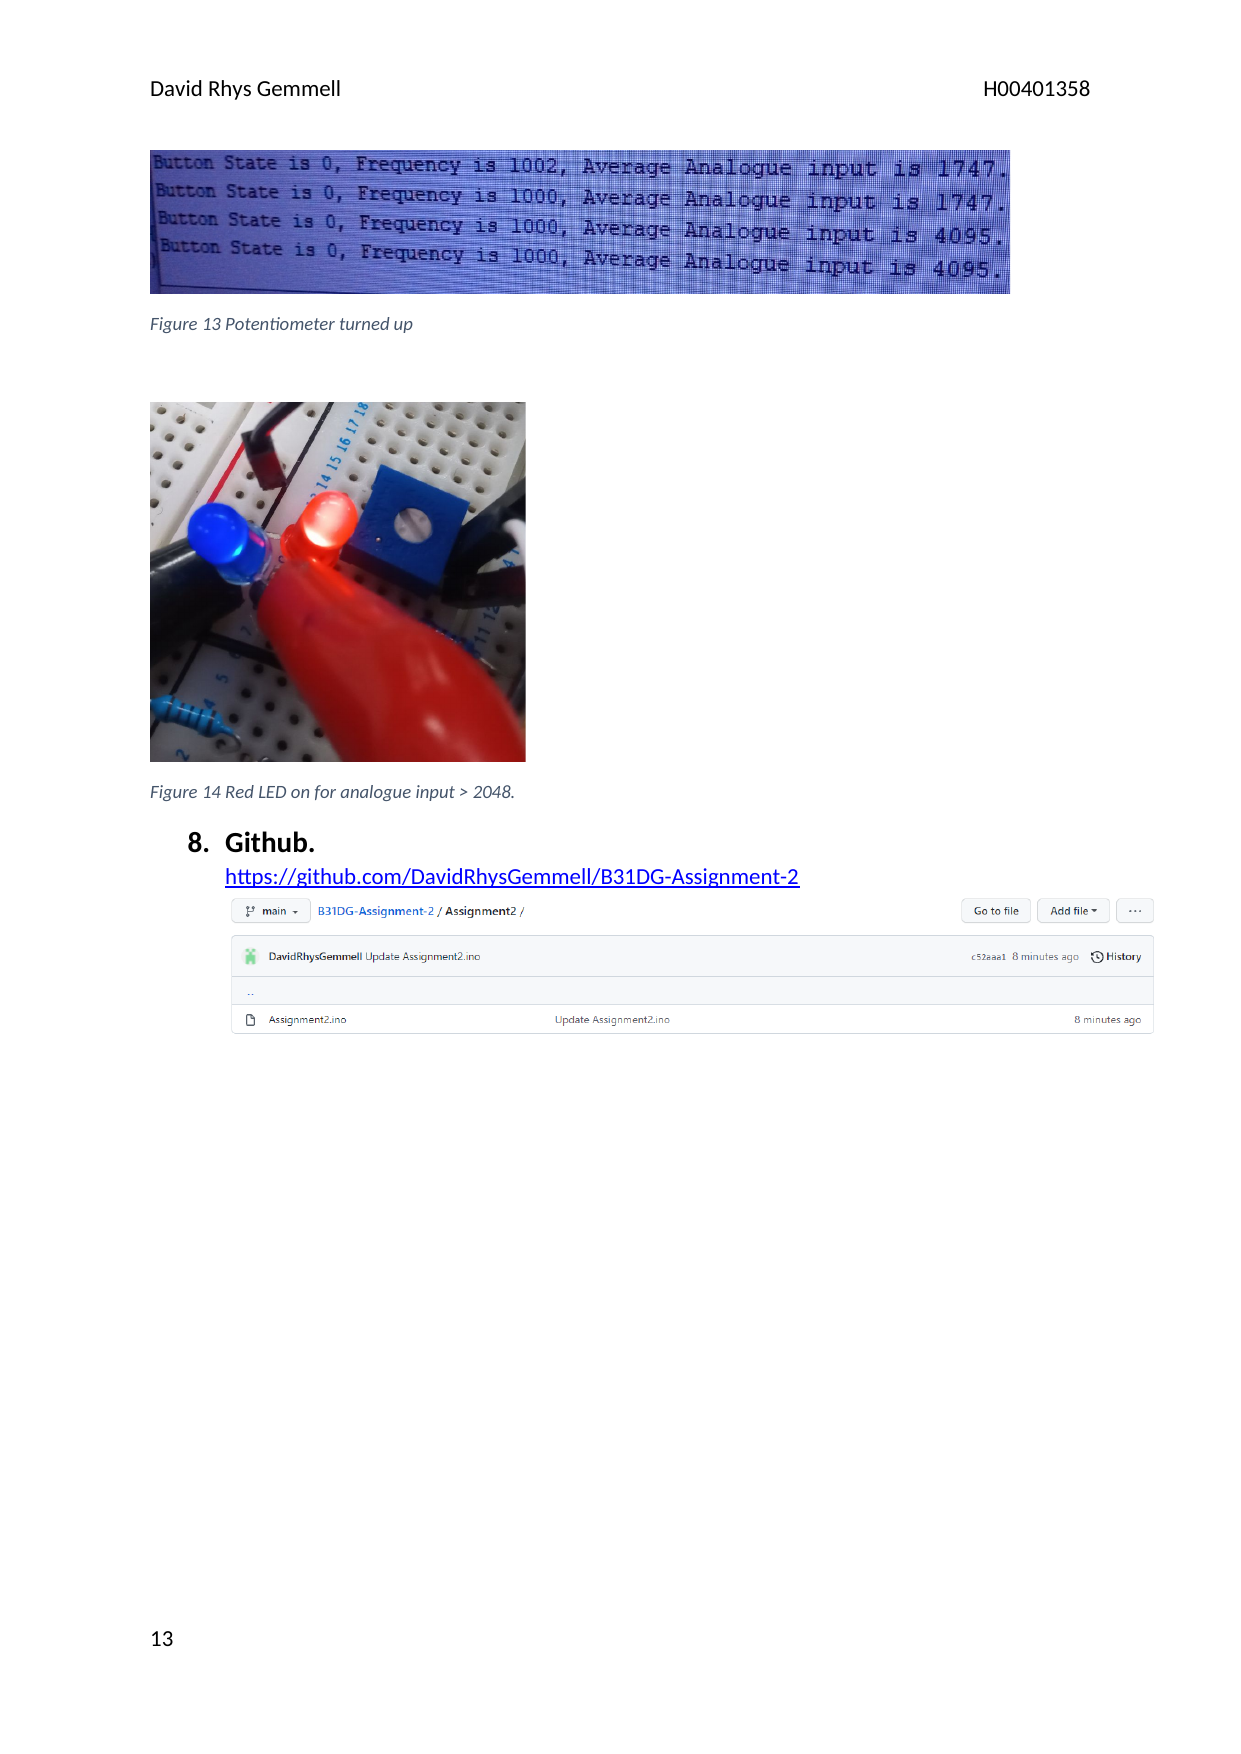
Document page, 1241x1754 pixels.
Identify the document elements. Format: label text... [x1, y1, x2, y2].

picture [225, 892, 1166, 1042]
picture [150, 150, 1011, 294]
picture [150, 402, 526, 762]
list Github. [187, 824, 1090, 859]
list https://github.com/DavidRhysGemmell/B31DG-Assignment-2 [225, 862, 1090, 890]
